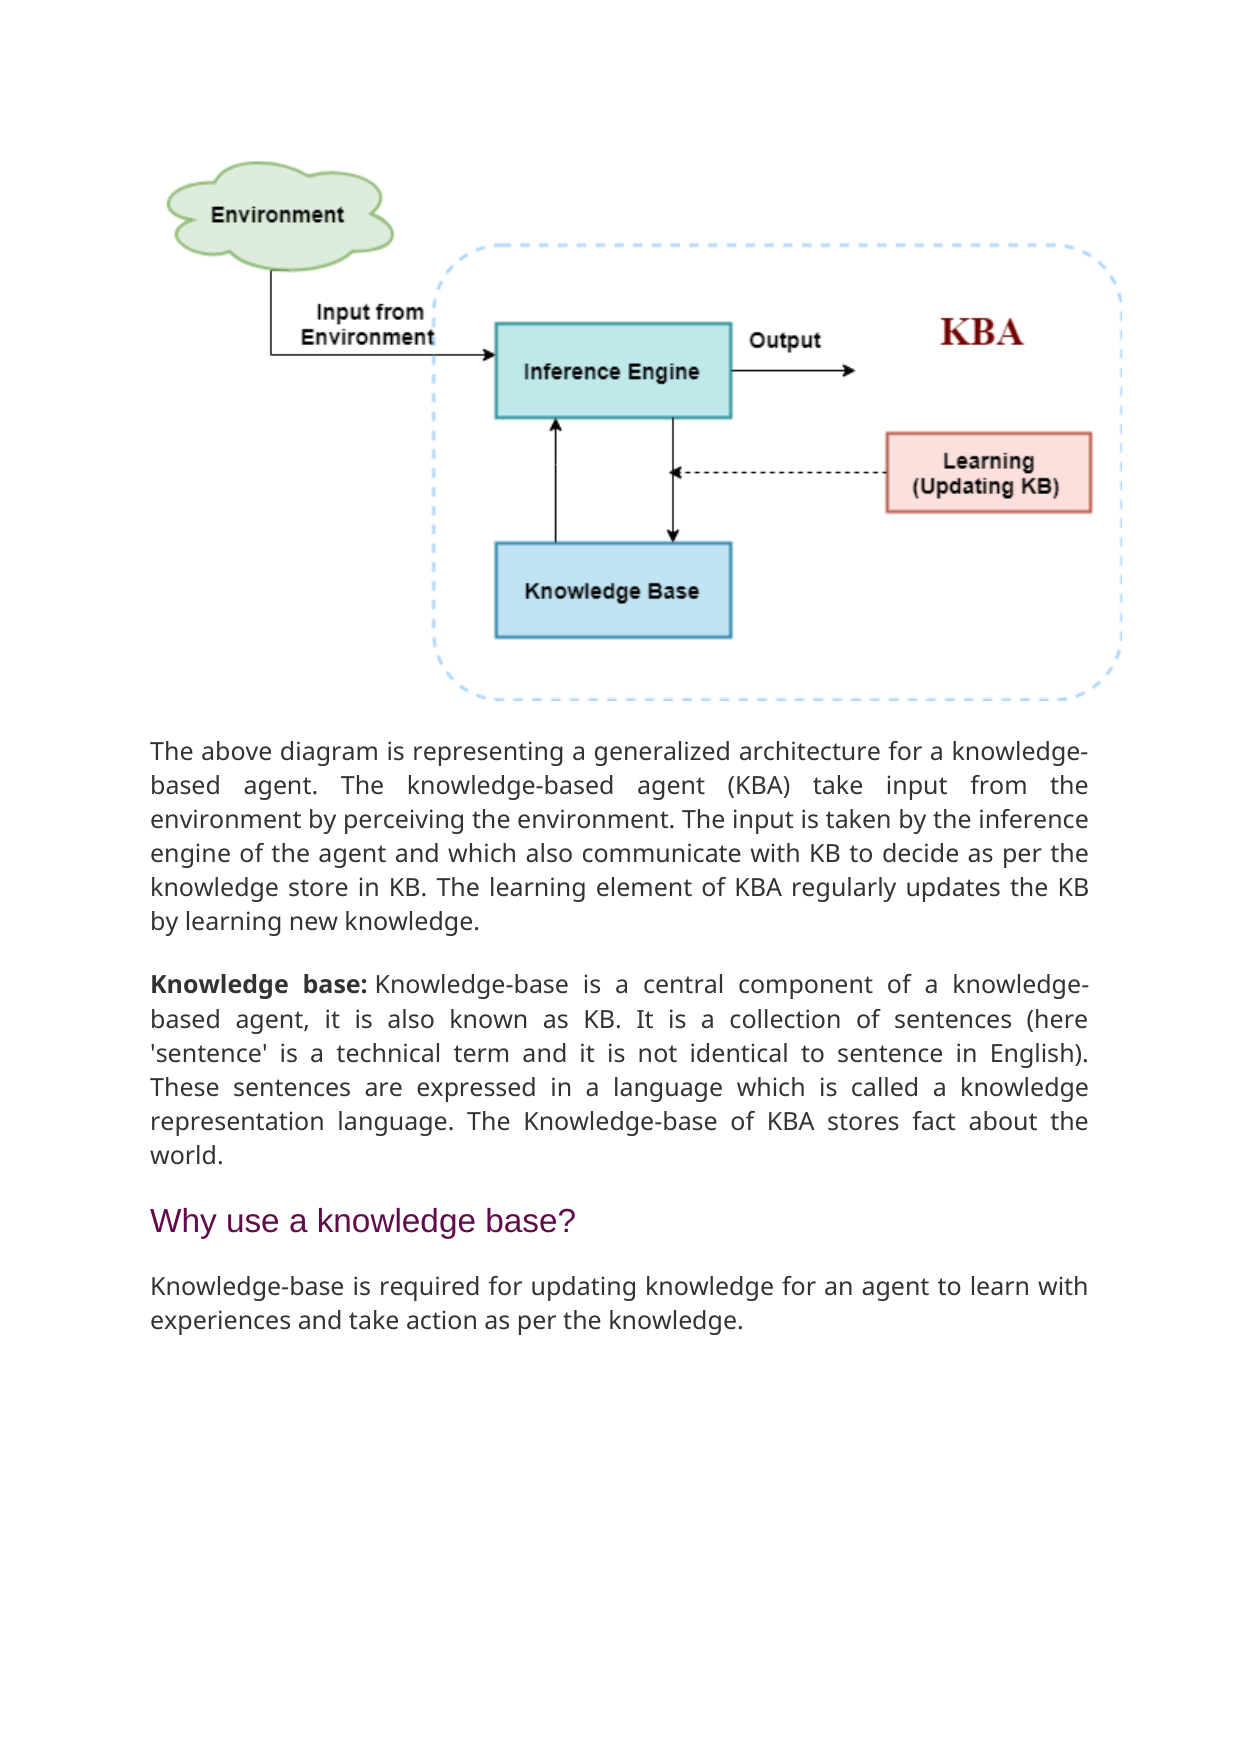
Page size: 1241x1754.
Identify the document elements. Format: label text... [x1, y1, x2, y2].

text The above diagram is representing a generalized architecture for a knowledge-based agent. The knowledge-based agent (KBA) take input from the environment by perceiving the environment. The input is taken by the inference engine of the agent and which also communicate with KB to decide as per the knowledge store in KB. The learning element of KBA regularly updates the KB by learning new knowledge. [150, 734, 1090, 938]
text Knowledge base: Knowledge-base is a central component of a knowledge-based agent, it is also known as KB. It is a collection of sentences (here 'sentence' is a technical term and it is not identical to sentence in English). These sentences are expressed in a language which is called a knowledge representation language. The Knowledge-base of KBA stores fact about the world. [150, 967, 1090, 1172]
picture [150, 150, 1123, 701]
text Knowledge-base is required for updating knowledge for an agent to learn with experiences and take action as per the knowledge. [150, 1268, 1090, 1336]
subtitle Why use a knowledge base? [150, 1201, 1090, 1239]
